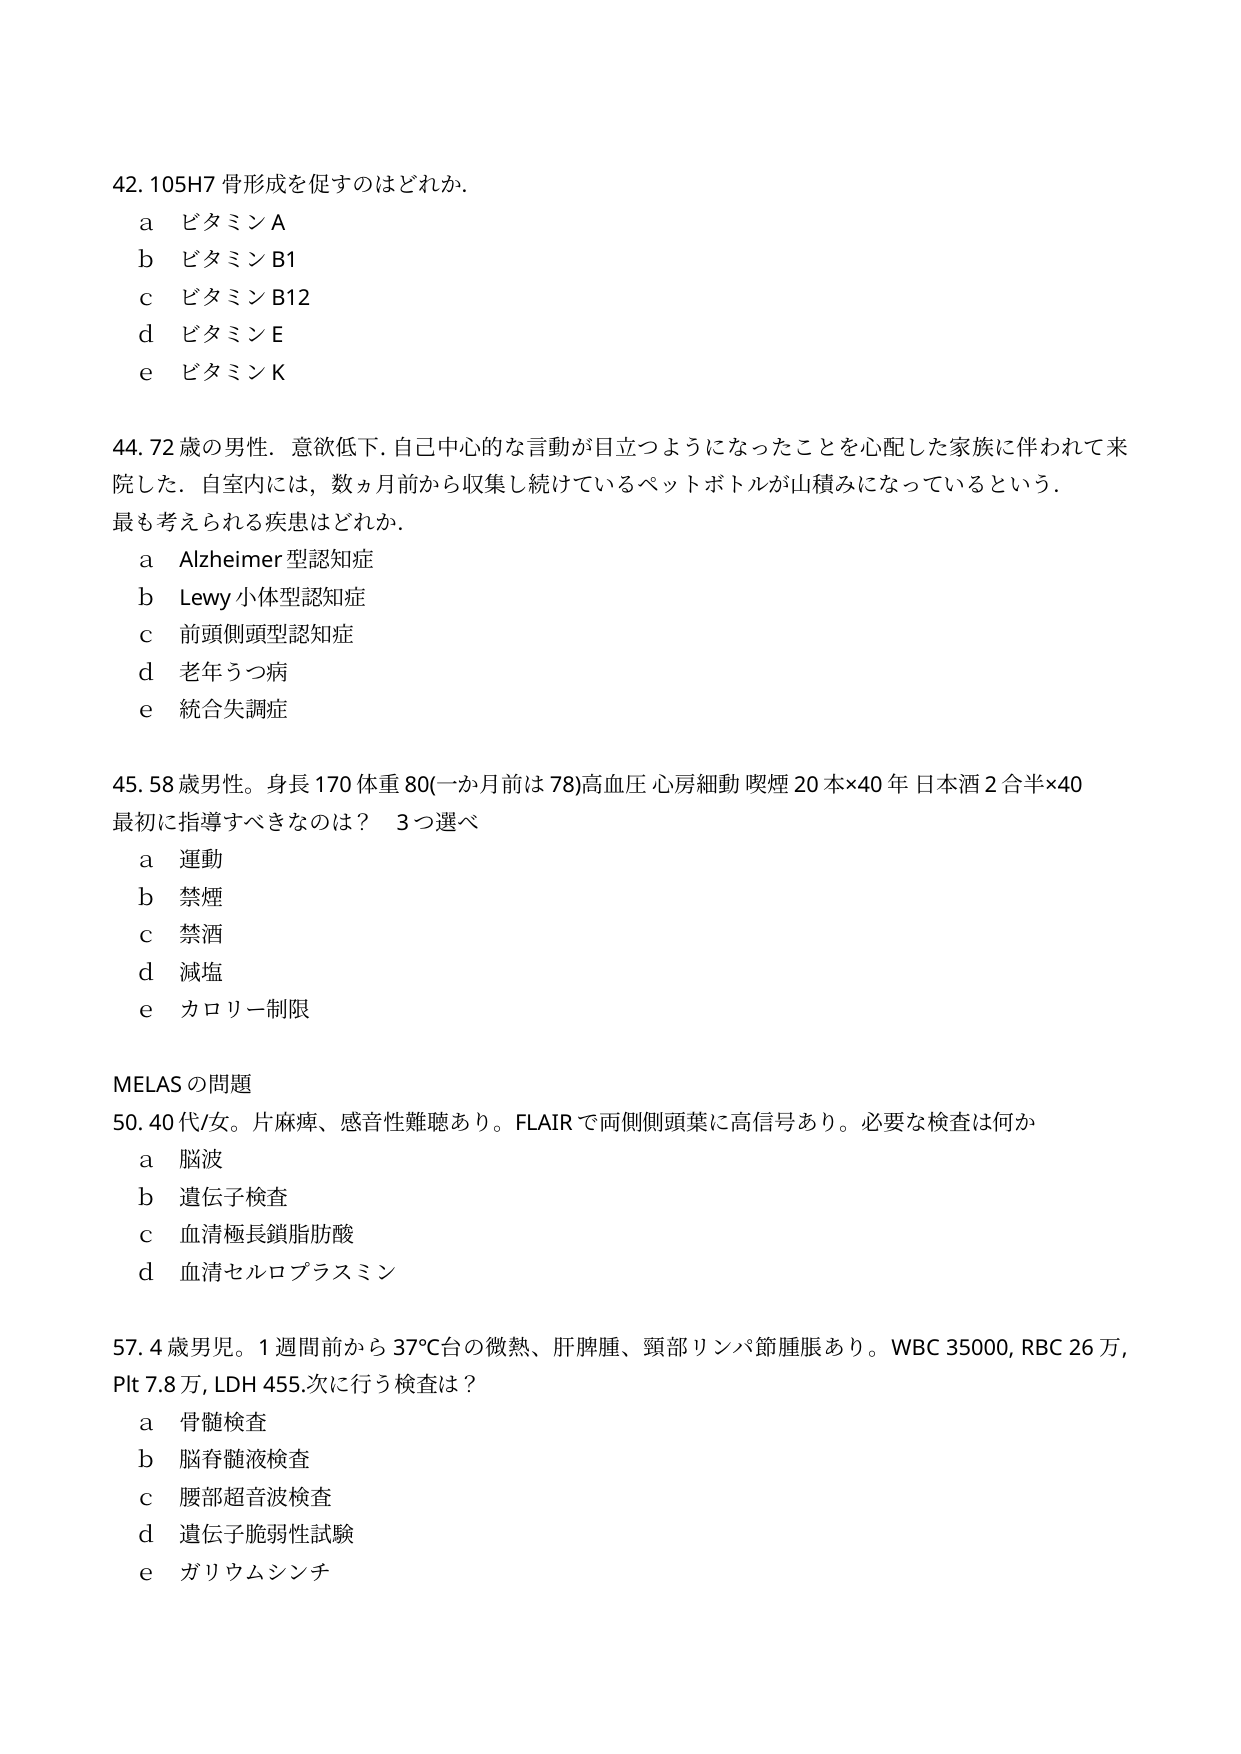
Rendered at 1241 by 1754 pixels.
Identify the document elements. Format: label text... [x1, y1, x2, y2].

text ｅ ガリウムシンチ [112, 1552, 1128, 1589]
text ｃ ビタミンB12 [112, 277, 1128, 314]
text ｅ 統合失調症 [112, 689, 1128, 727]
text ａ 脳波 [112, 1139, 1128, 1177]
text ｄ ビタミンE [112, 314, 1128, 352]
text ｅ カロリー制限 [112, 989, 1128, 1027]
text 42. 105H7 骨形成を促すのはどれか． [112, 164, 1128, 202]
text ｂ Lewy小体型認知症 [112, 577, 1128, 614]
text ｂ 禁煙 [112, 877, 1128, 914]
text 最も考えられる疾患はどれか． [112, 502, 1128, 539]
text ｃ 血清極長鎖脂肪酸 [112, 1214, 1128, 1252]
text MELASの問題 [112, 1064, 1128, 1102]
text ｅ ビタミンK [112, 352, 1128, 389]
text ａ Alzheimer型認知症 [112, 539, 1128, 577]
text ｄ 血清セルロプラスミン [112, 1252, 1128, 1289]
text ｃ 腰部超音波検査 [112, 1477, 1128, 1514]
text ｂ 遺伝子検査 [112, 1177, 1128, 1214]
text ｄ 遺伝子脆弱性試験 [112, 1514, 1128, 1552]
text ｄ 老年うつ病 [112, 652, 1128, 689]
text ａ 運動 [112, 839, 1128, 877]
text ｄ 減塩 [112, 952, 1128, 989]
text ａ ビタミンA [112, 202, 1128, 239]
text 44. 72歳の男性．意欲低下. 自己中心的な言動が目立つようになったことを心配した家族に伴われて来院した．自室内には，数ヵ月前から収集し続けているペットボトルが山積みになっているという． [112, 427, 1128, 502]
text ａ 骨髄検査 [112, 1402, 1128, 1439]
text 45. 58歳男性。身長170体重80(一か月前は78)高血圧 心房細動 喫煙20本×40年 日本酒2合半×40 [112, 764, 1128, 802]
text 57. 4歳男児。1週間前から37℃台の微熱、肝脾腫、頸部リンパ節腫脹あり。WBC 35000, RBC 26万, Plt 7.8万, LDH 455.次に行う検査は？ [112, 1327, 1128, 1402]
text ｂ 脳脊髄液検査 [112, 1439, 1128, 1477]
text 最初に指導すべきなのは？ 3つ選べ [112, 802, 1128, 839]
text ｂ ビタミンB1 [112, 239, 1128, 277]
text ｃ 禁酒 [112, 914, 1128, 952]
text 50. 40代/女。片麻痺、感音性難聴あり。FLAIRで両側側頭葉に高信号あり。必要な検査は何か [112, 1102, 1128, 1139]
text ｃ 前頭側頭型認知症 [112, 614, 1128, 652]
